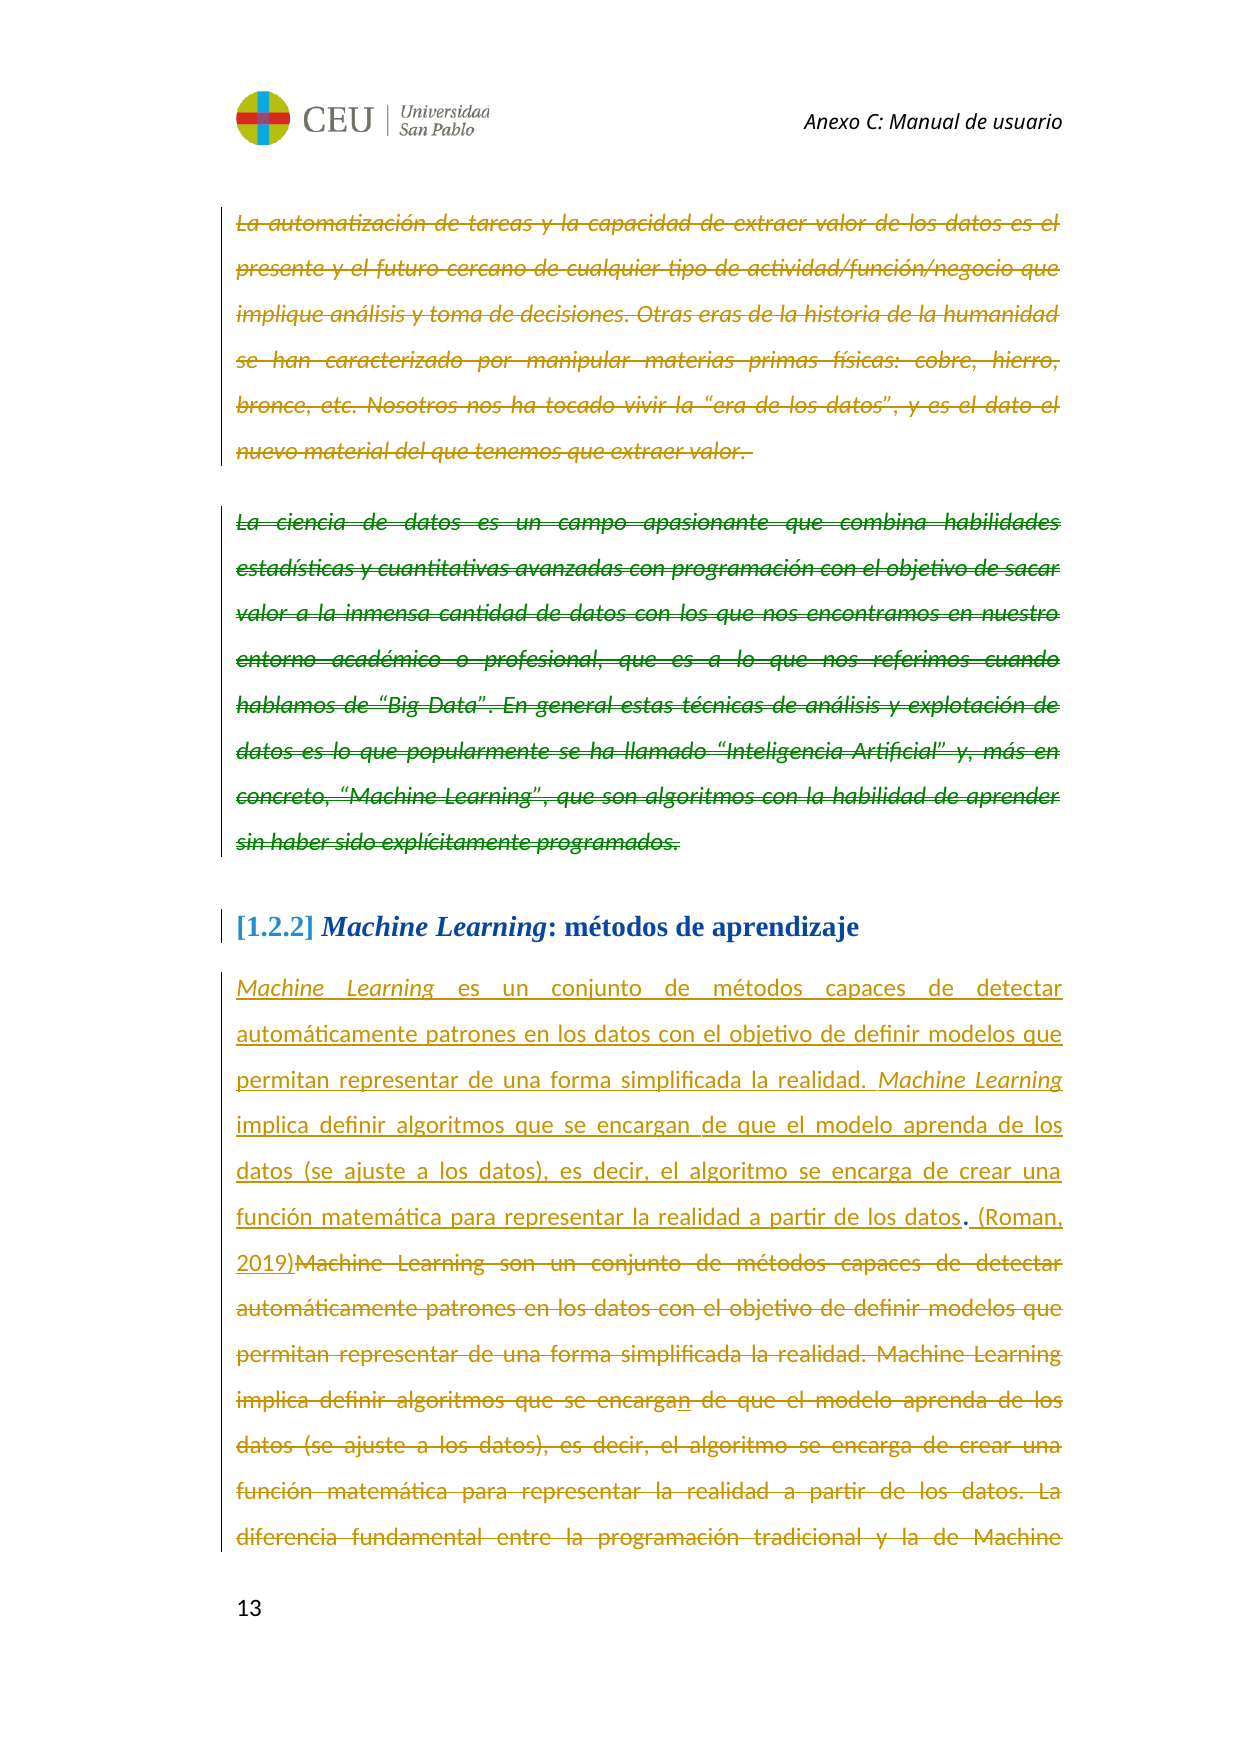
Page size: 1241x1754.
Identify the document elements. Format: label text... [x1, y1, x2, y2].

subtitle Machine Learning: métodos de aprendizaje [236, 909, 1063, 943]
text . [236, 1402, 1063, 1538]
text . [236, 1136, 1063, 1309]
text . [236, 1310, 1063, 1355]
text . [236, 1046, 1063, 1090]
text . [236, 972, 1063, 998]
text . [236, 1356, 1063, 1400]
text . [236, 1539, 1063, 1552]
picture [235, 89, 490, 146]
text . [236, 1000, 1063, 1044]
text . [236, 1091, 1063, 1135]
